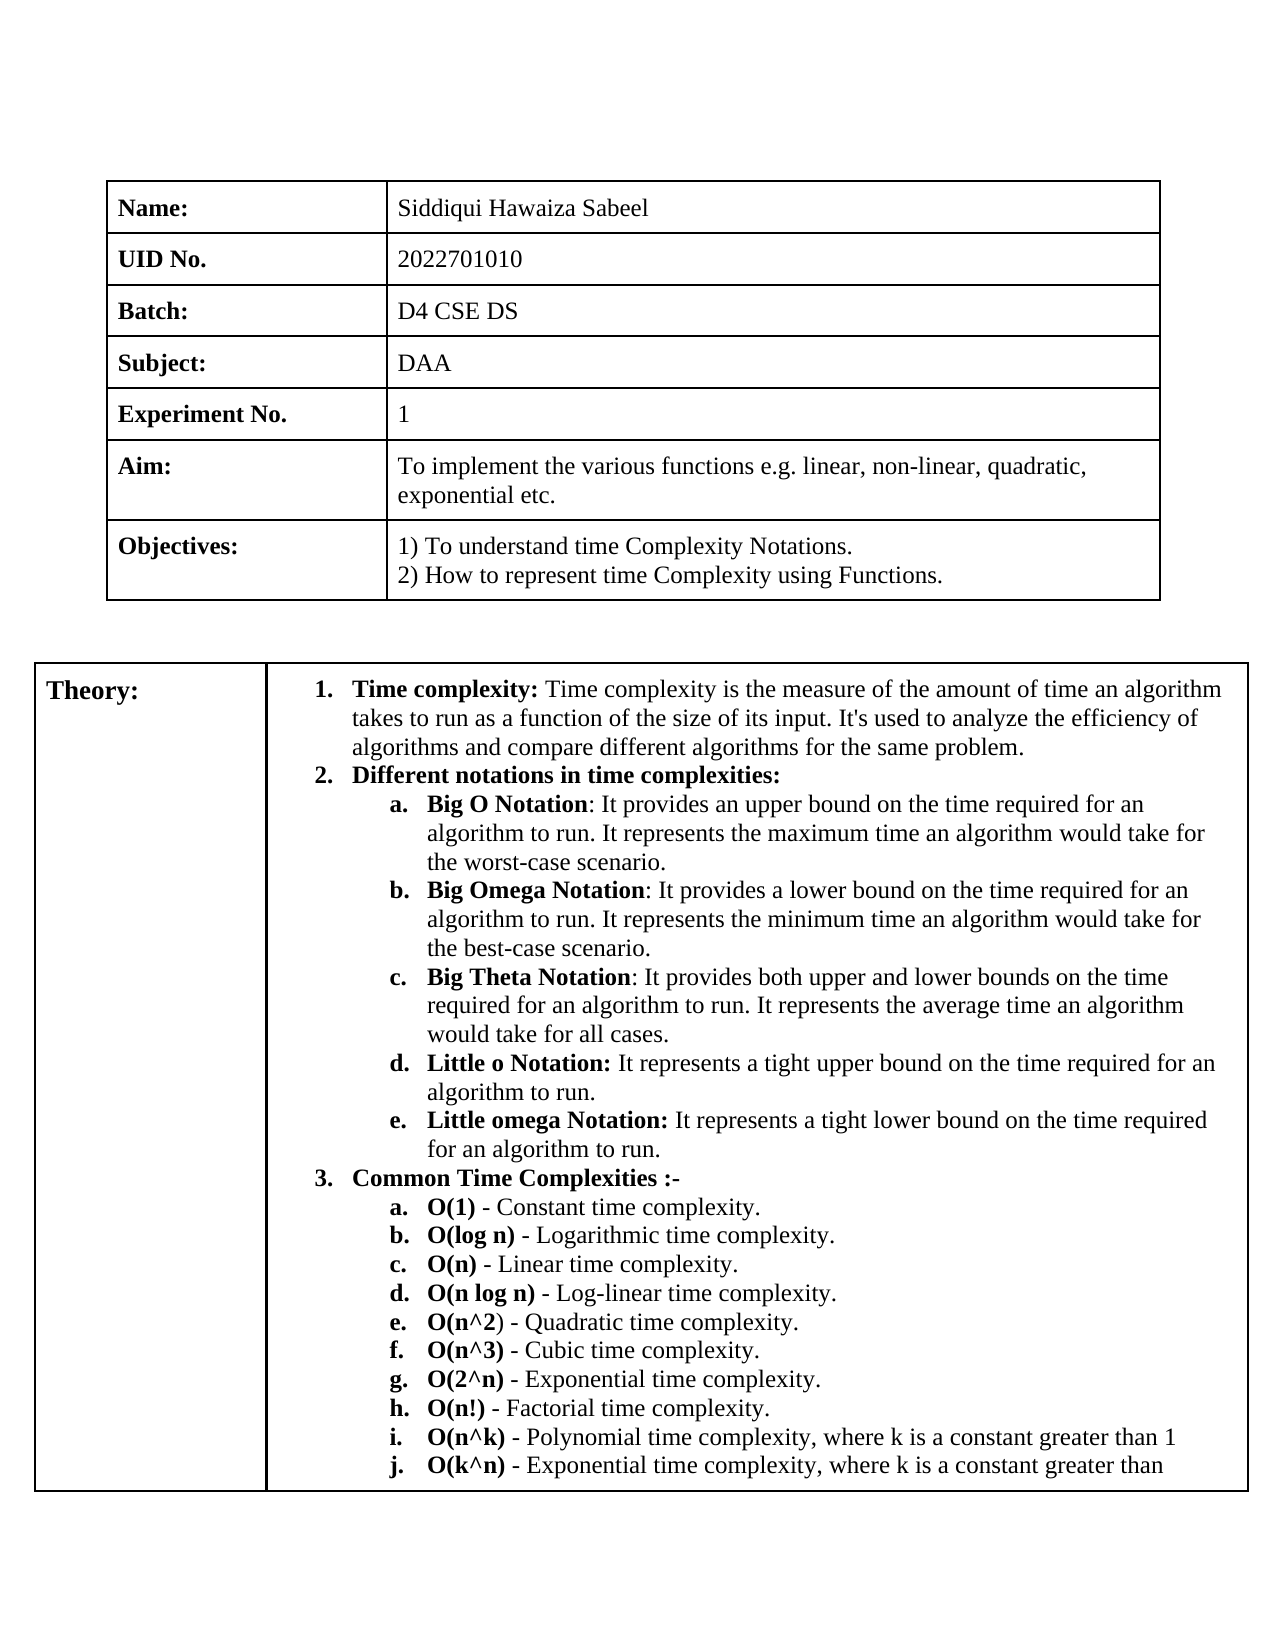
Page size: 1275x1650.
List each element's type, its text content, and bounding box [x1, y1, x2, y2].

table_cell 1) To understand time Complexity Notations. 2) How to represent time Complexity using Functions. [388, 521, 1159, 599]
table_header Theory: [36, 664, 265, 1490]
table_cell Experiment No. [108, 389, 386, 438]
table_cell Subject: [108, 337, 386, 387]
table_cell Objectives: [108, 521, 386, 599]
table_cell Batch: [108, 286, 386, 335]
table_cell Aim: [108, 441, 386, 519]
table_header Siddiqui Hawaiza Sabeel [388, 182, 1159, 232]
table_cell To implement the various functions e.g. linear, non-linear, quadratic, exponential etc. [388, 441, 1159, 519]
table_header Name: [108, 182, 386, 232]
table_cell 2022701010 [388, 234, 1159, 283]
table_cell 1 [388, 389, 1159, 438]
table_cell UID No. [108, 234, 386, 283]
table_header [268, 664, 1247, 1490]
table_cell DAA [388, 337, 1159, 387]
table_cell D4 CSE DS [388, 286, 1159, 335]
